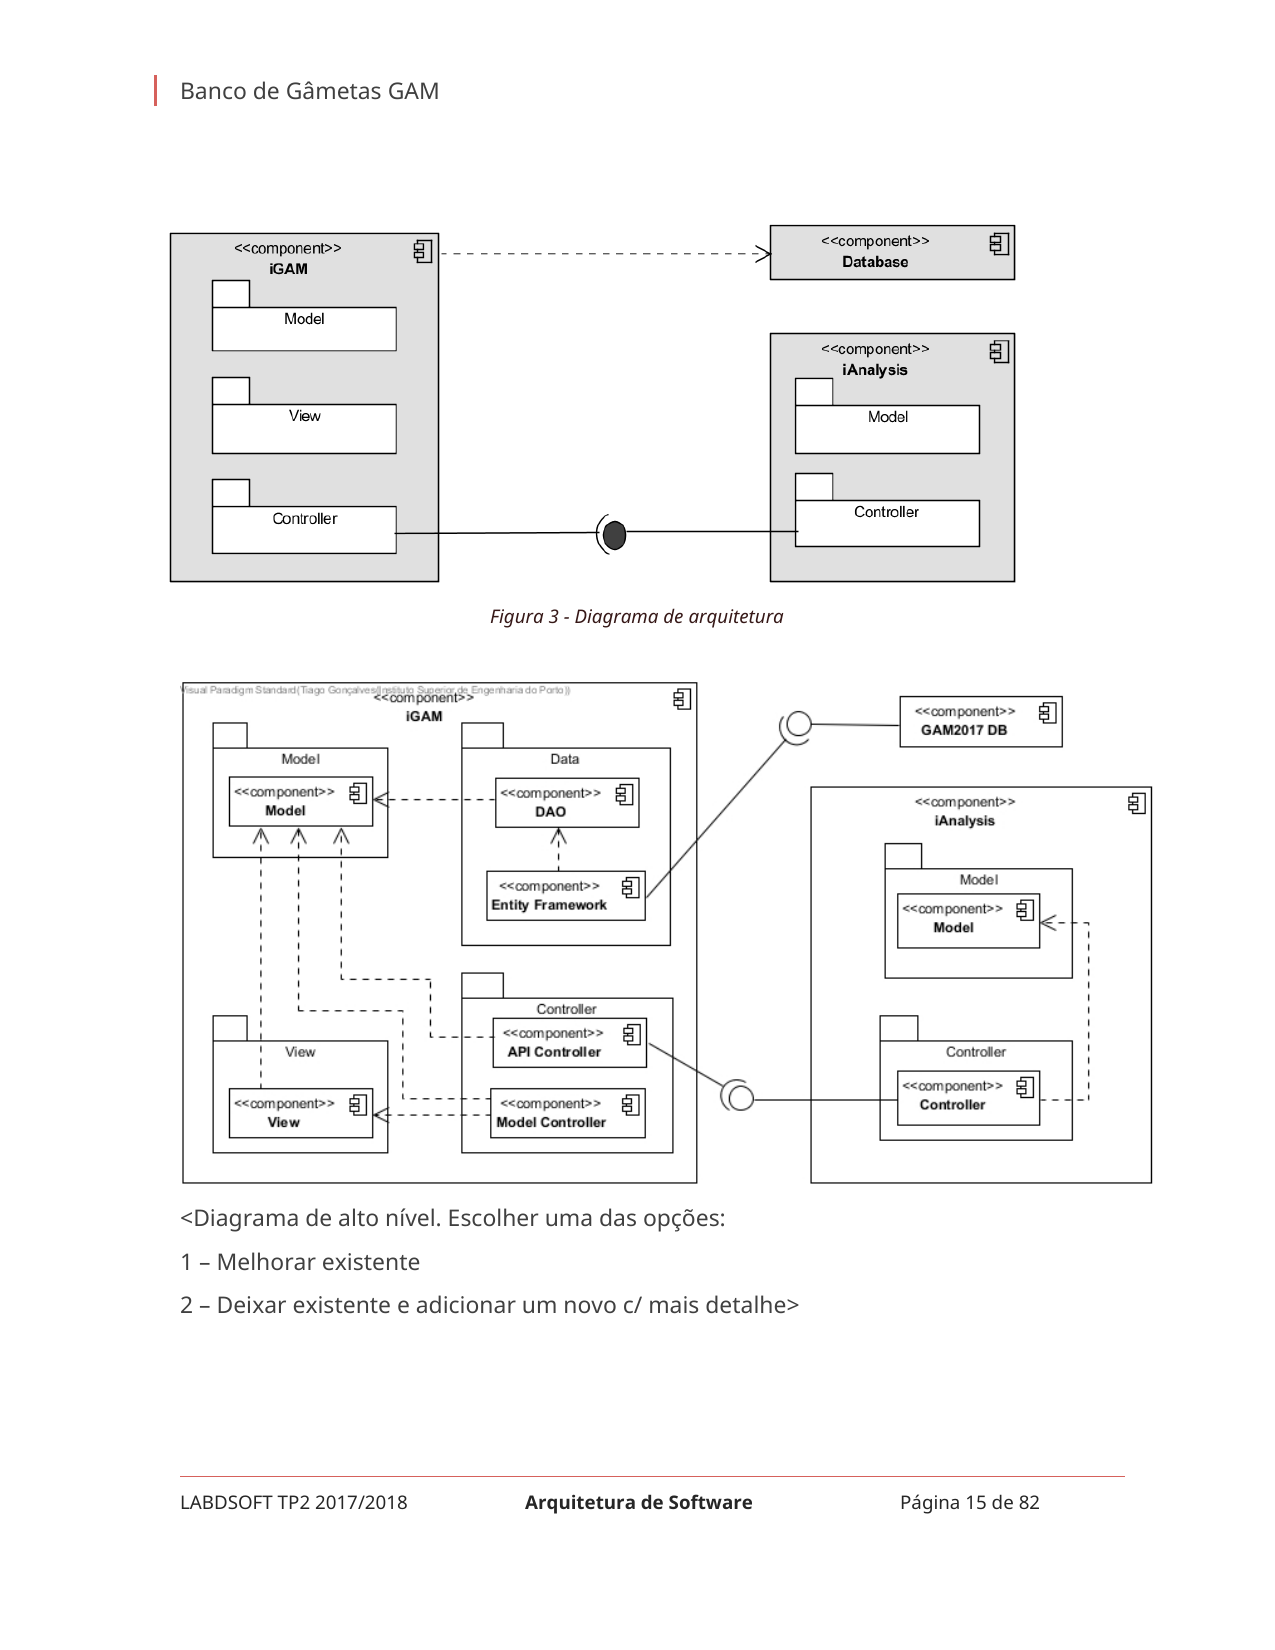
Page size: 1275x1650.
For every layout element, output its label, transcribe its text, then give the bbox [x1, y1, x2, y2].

picture [112, 176, 1088, 651]
text 1 – Melhorar existente [180, 1245, 1125, 1277]
text 2 – Deixar existente e adicionar um novo c/ mais detalhe> [180, 1289, 1125, 1320]
text <Diagrama de alto nível. Escolher uma das opções: [180, 1202, 1125, 1233]
picture [180, 681, 1155, 1190]
